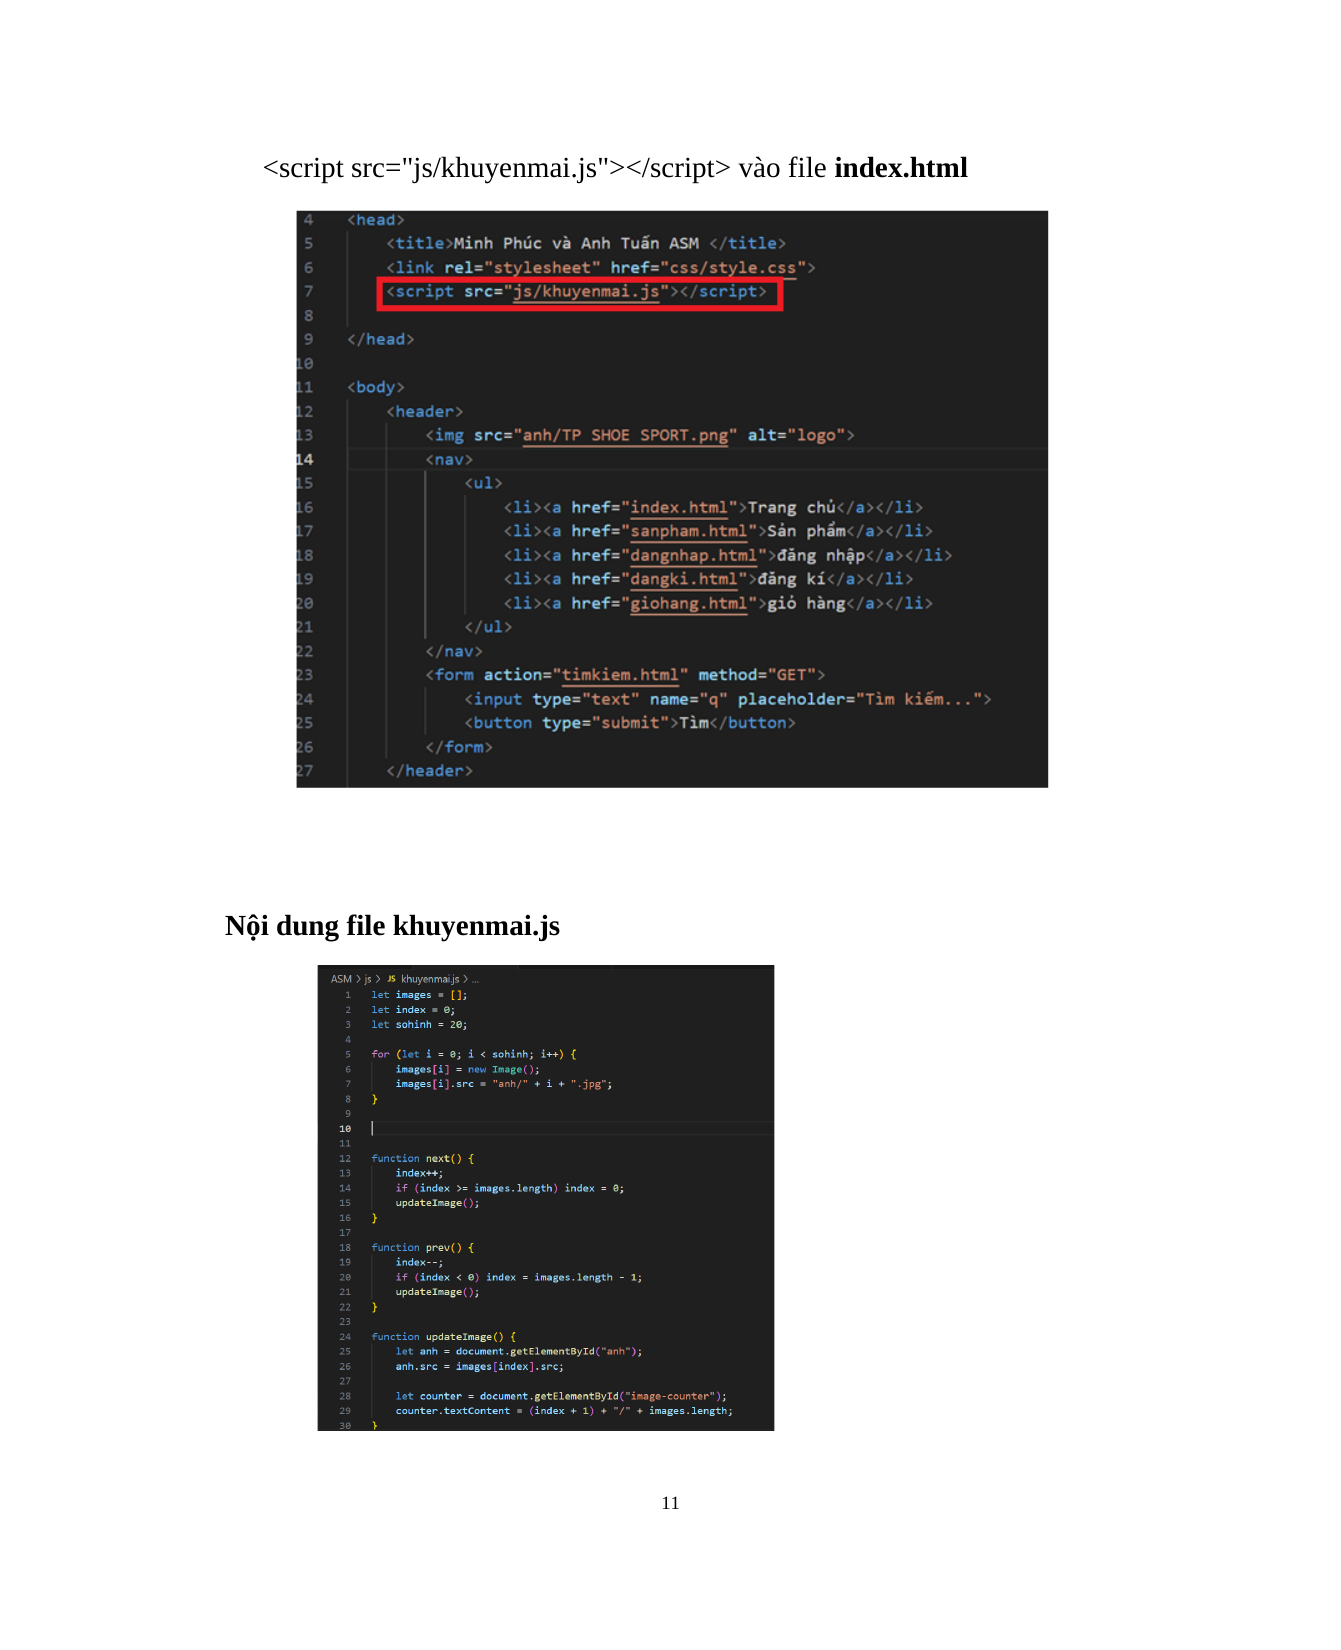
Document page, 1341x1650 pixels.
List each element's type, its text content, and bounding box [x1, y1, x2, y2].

picture [317, 965, 775, 1431]
text Nội dung file khuyenmai.js [150, 908, 1191, 941]
picture [288, 201, 1052, 814]
list <script src="js/khuyenmai.js"></script> vào file index.html [262, 150, 1191, 183]
